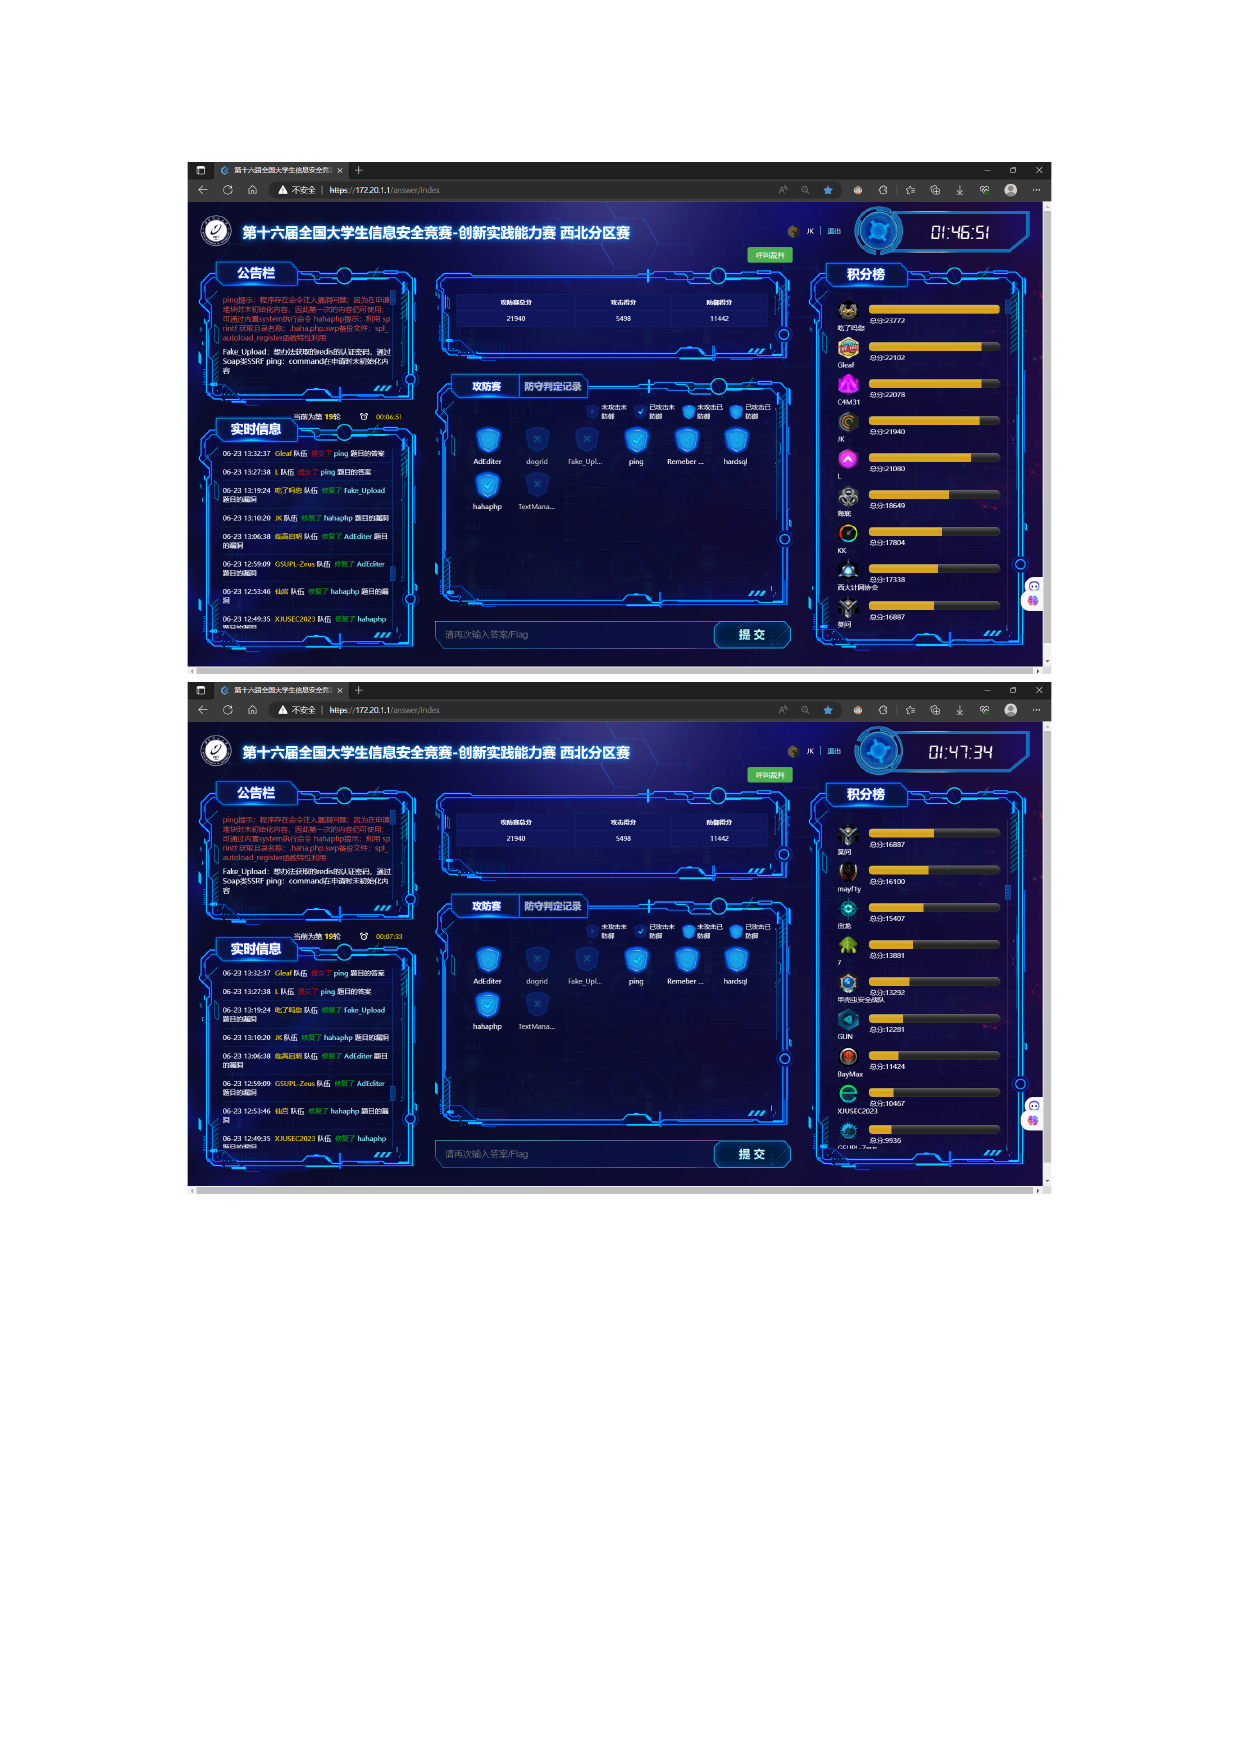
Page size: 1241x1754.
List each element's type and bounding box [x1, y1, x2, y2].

picture [187, 682, 1052, 1194]
picture [187, 162, 1052, 674]
